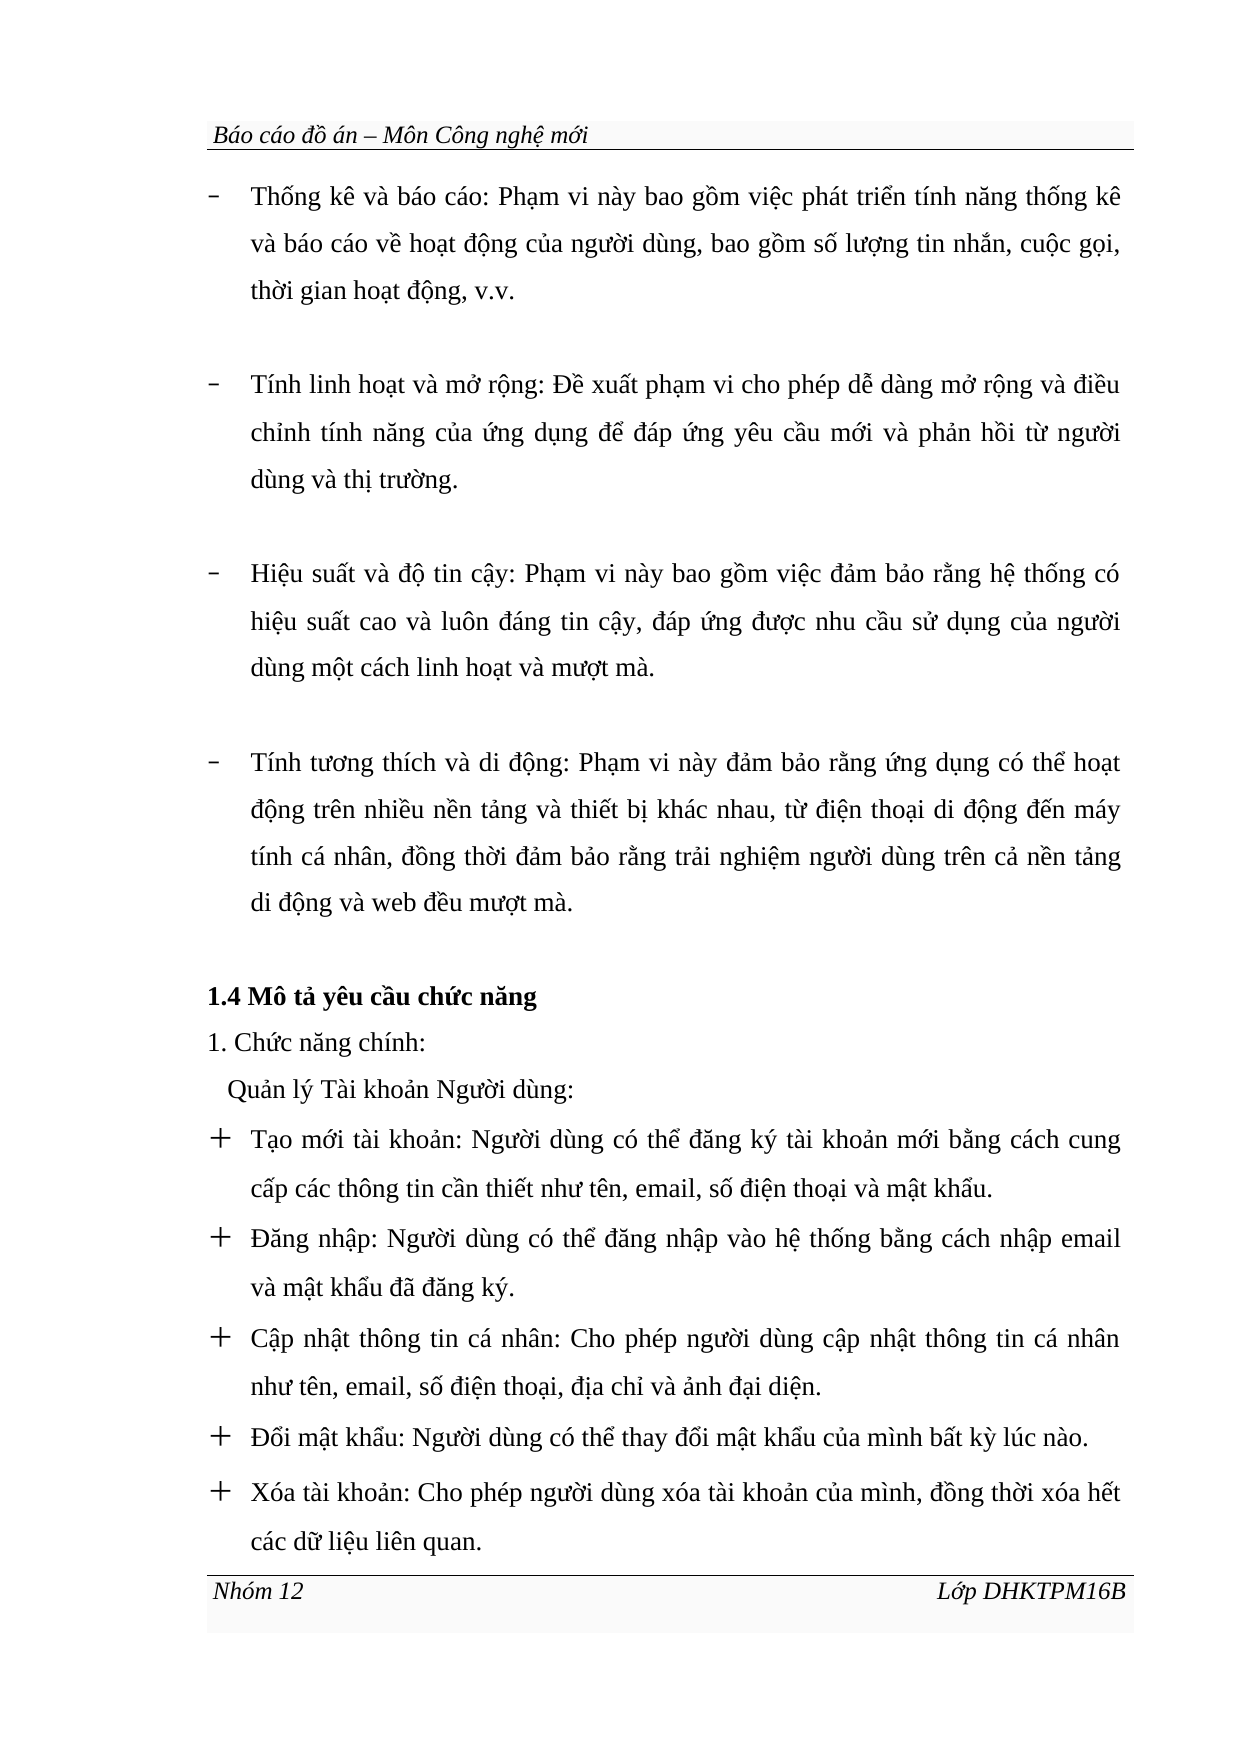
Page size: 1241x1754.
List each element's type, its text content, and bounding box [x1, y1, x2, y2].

list Cập nhật thông tin cá nhân: Cho phép người dùng cập nhật thông tin cá nhân như tên, email, số điện thoại, địa chỉ và ảnh đại diện. [207, 1318, 1122, 1402]
list Đổi mật khẩu: Người dùng có thể thay đổi mật khẩu của mình bất kỳ lúc nào. [207, 1417, 1122, 1454]
list Thống kê và báo cáo: Phạm vi này bao gồm việc phát triển tính năng thống kê và báo cáo về hoạt động của người dùng, bao gồm số lượng tin nhắn, cuộc gọi, thời gian hoạt động, v.v. [207, 179, 1122, 305]
list Tính linh hoạt và mở rộng: Đề xuất phạm vi cho phép dễ dàng mở rộng và điều chỉnh tính năng của ứng dụng để đáp ứng yêu cầu mới và phản hồi từ người dùng và thị trường. [207, 368, 1122, 494]
list Chức năng chính: [207, 1027, 1122, 1058]
text Quản lý Tài khoản Người dùng: [207, 1073, 1122, 1104]
subtitle Mô tả yêu cầu chức năng [207, 980, 1122, 1011]
list Xóa tài khoản: Cho phép người dùng xóa tài khoản của mình, đồng thời xóa hết các dữ liệu liên quan. [207, 1472, 1122, 1556]
list Hiệu suất và độ tin cậy: Phạm vi này bao gồm việc đảm bảo rằng hệ thống có hiệu suất cao và luôn đáng tin cậy, đáp ứng được nhu cầu sử dụng của người dùng một cách linh hoạt và mượt mà. [207, 556, 1122, 682]
list Tính tương thích và di động: Phạm vi này đảm bảo rằng ứng dụng có thể hoạt động trên nhiều nền tảng và thiết bị khác nhau, từ điện thoại di động đến máy tính cá nhân, đồng thời đảm bảo rằng trải nghiệm người dùng trên cả nền tảng di động và web đều mượt mà. [207, 745, 1122, 918]
list Tạo mới tài khoản: Người dùng có thể đăng ký tài khoản mới bằng cách cung cấp các thông tin cần thiết như tên, email, số điện thoại và mật khẩu. [207, 1120, 1122, 1203]
list Đăng nhập: Người dùng có thể đăng nhập vào hệ thống bằng cách nhập email và mật khẩu đã đăng ký. [207, 1219, 1122, 1302]
